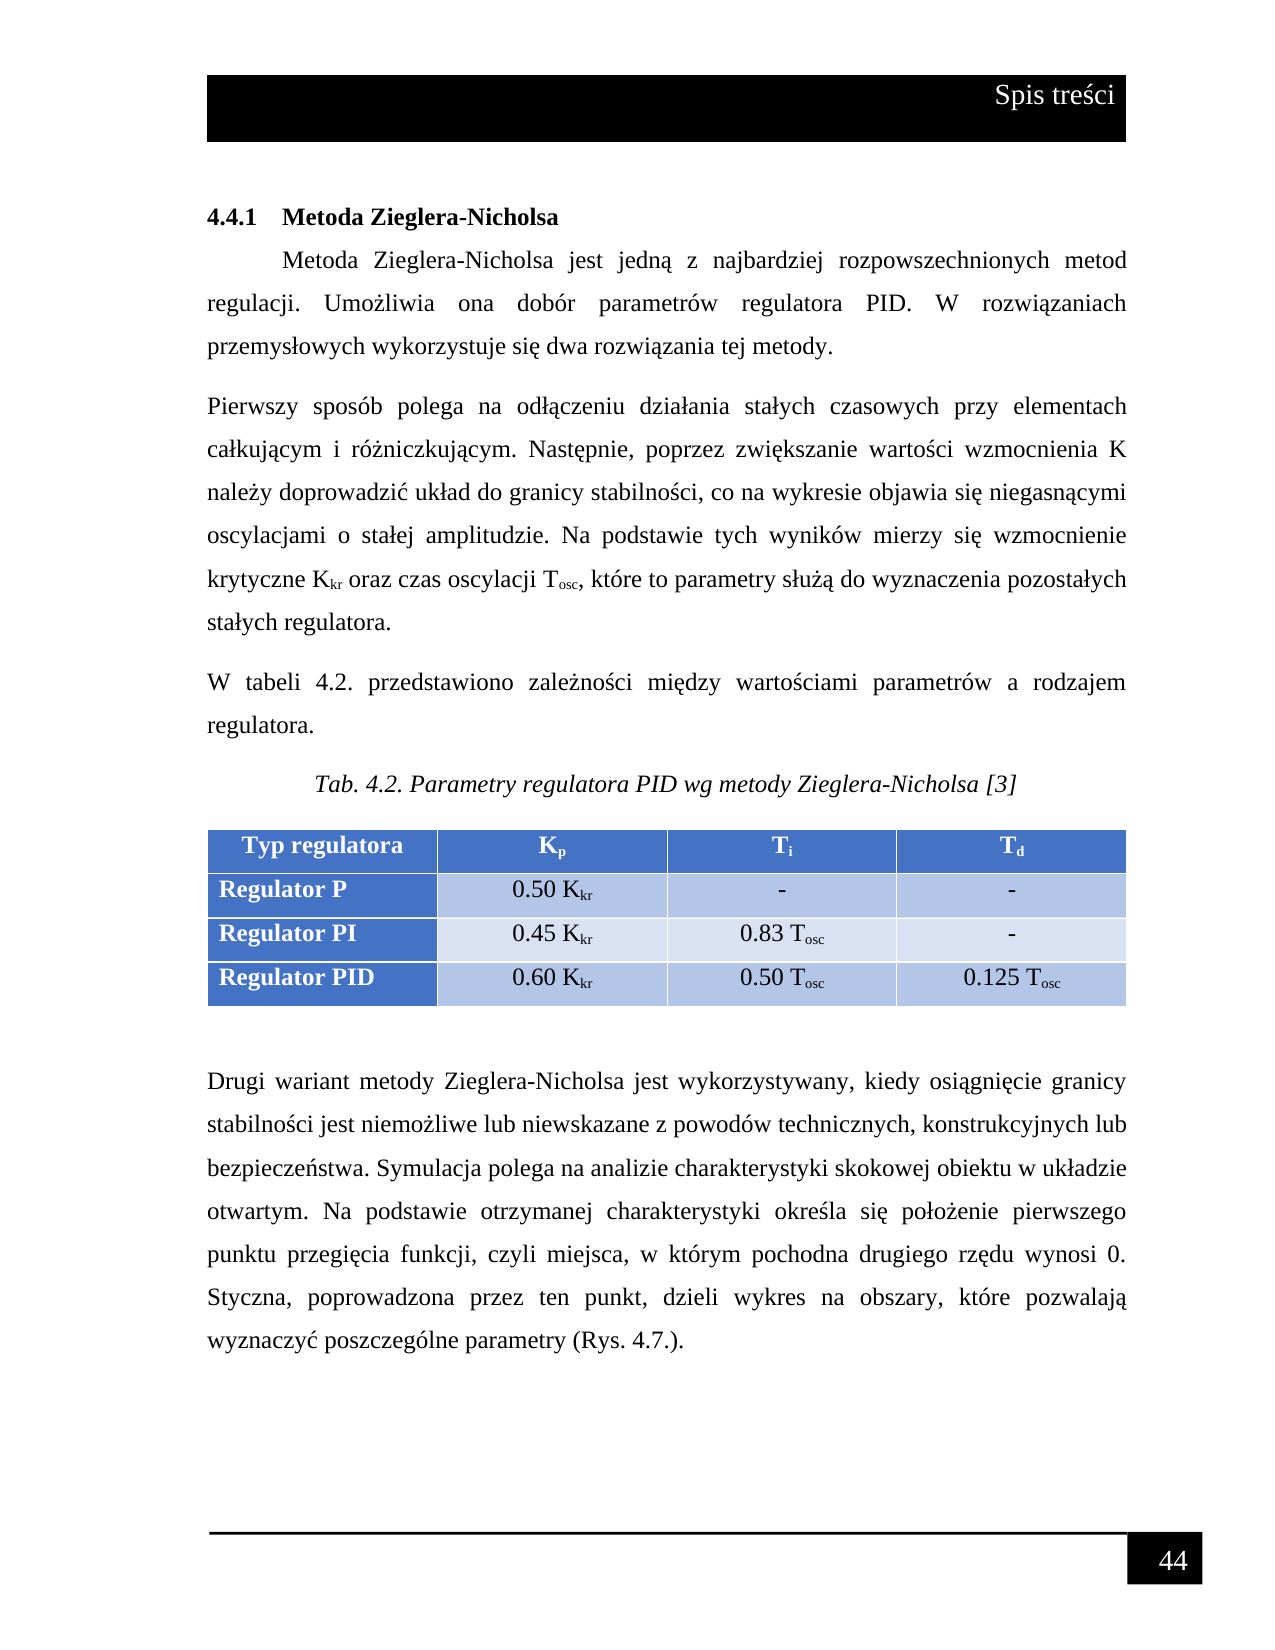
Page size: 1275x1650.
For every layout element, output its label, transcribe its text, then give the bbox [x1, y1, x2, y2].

table_header Ti [668, 830, 896, 873]
table_cell - [897, 874, 1126, 917]
text Drugi wariant metody Zieglera-Nicholsa jest wykorzystywany, kiedy osiągnięcie granicy stabilności jest niemożliwe lub niewskazane z powodów technicznych, konstrukcyjnych lub bezpieczeństwa. Symulacja polega na analizie charakterystyki skokowej obiektu w układzie otwartym. Na podstawie otrzymanej charakterystyki określa się położenie pierwszego punktu przegięcia funkcji, czyli miejsca, w którym pochodna drugiego rzędu wynosi 0. Styczna, poprowadzona przez ten punkt, dzieli wykres na obszary, które pozwalają wyznaczyć poszczególne parametry (Rys. 4.7.). [207, 1066, 1127, 1354]
table_cell - [668, 874, 896, 917]
text W tabeli 4.2. przedstawiono zależności między wartościami parametrów a rodzajem regulatora. [207, 667, 1127, 738]
table_cell 0.50 Kkr [438, 874, 667, 917]
table_cell 0.60 Kkr [438, 963, 667, 1006]
table_cell Regulator P [208, 874, 437, 917]
text Tab. 4.2. Parametry regulatora PID wg metody Zieglera-Nicholsa [3] [207, 769, 1127, 798]
text Pierwszy sposób polega na odłączeniu działania stałych czasowych przy elementach całkującym i różniczkującym. Następnie, poprzez zwiększanie wartości wzmocnienia K należy doprowadzić układ do granicy stabilności, co na wykresie objawia się niegasnącymi oscylacjami o stałej amplitudzie. Na podstawie tych wyników mierzy się wzmocnienie krytyczne Kkr oraz czas oscylacji Tosc, które to parametry służą do wyznaczenia pozostałych stałych regulatora. [207, 391, 1127, 636]
table_cell Regulator PID [208, 963, 437, 1006]
table_header Kp [438, 830, 667, 873]
table_header Typ regulatora [208, 830, 437, 873]
table_cell 0.83 Tosc [668, 919, 896, 961]
text Metoda Zieglera-Nicholsa jest jedną z najbardziej rozpowszechnionych metod regulacji. Umożliwia ona dobór parametrów regulatora PID. W rozwiązaniach przemysłowych wykorzystuje się dwa rozwiązania tej metody. [207, 245, 1127, 360]
table_cell 0.50 Tosc [668, 963, 896, 1006]
subtitle Metoda Zieglera-Nicholsa [207, 202, 1127, 231]
table_cell 0.125 Tosc [897, 963, 1126, 1006]
table_cell 0.45 Kkr [438, 919, 667, 961]
table_header Td [897, 830, 1126, 873]
table_cell - [897, 919, 1126, 961]
table_cell Regulator PI [208, 919, 437, 961]
